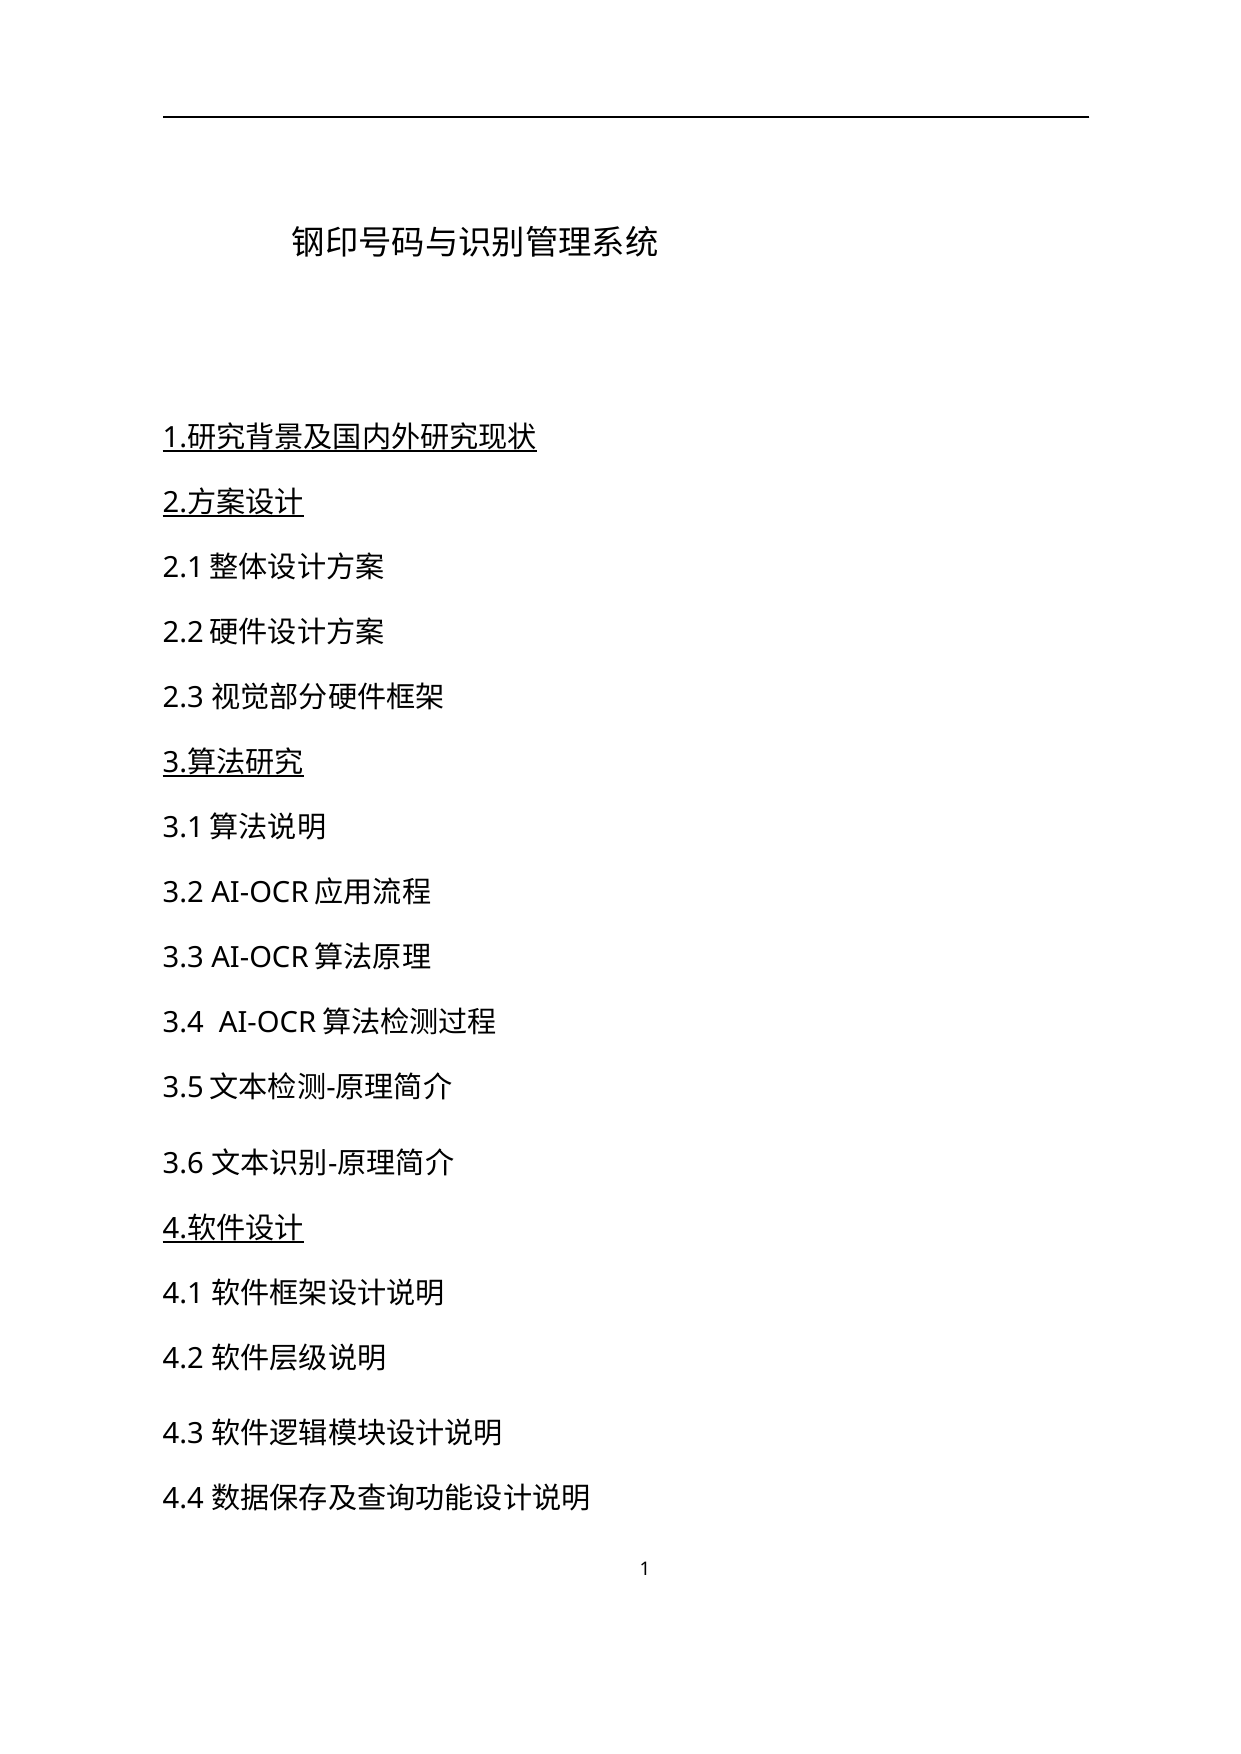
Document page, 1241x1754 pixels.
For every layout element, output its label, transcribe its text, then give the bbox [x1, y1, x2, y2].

text 1.研究背景及国内外研究现状 [162, 403, 1089, 468]
text 2.方案设计 [162, 468, 1089, 533]
text 4.3 软件逻辑模块设计说明 [162, 1399, 1089, 1464]
text 4.2 软件层级说明 [162, 1323, 1089, 1388]
text 4.软件设计 [162, 1193, 1089, 1258]
text 3.5文本检测-原理简介 [162, 1053, 1089, 1118]
text 4.4 数据保存及查询功能设计说明 [162, 1464, 1089, 1529]
text 钢印号码与识别管理系统 [162, 208, 1089, 273]
text 2.1整体设计方案 [162, 533, 1089, 598]
text 2.3 视觉部分硬件框架 [162, 663, 1089, 728]
text 2.2硬件设计方案 [162, 598, 1089, 663]
text 3.6 文本识别-原理简介 [162, 1128, 1089, 1193]
text 3.算法研究 [162, 728, 1089, 793]
text 3.3 AI-OCR算法原理 [162, 923, 1089, 988]
text 3.4 AI-OCR算法检测过程 [162, 988, 1089, 1053]
text 4.1 软件框架设计说明 [162, 1258, 1089, 1323]
text 3.2 AI-OCR应用流程 [162, 858, 1089, 923]
text 3.1算法说明 [162, 793, 1089, 858]
